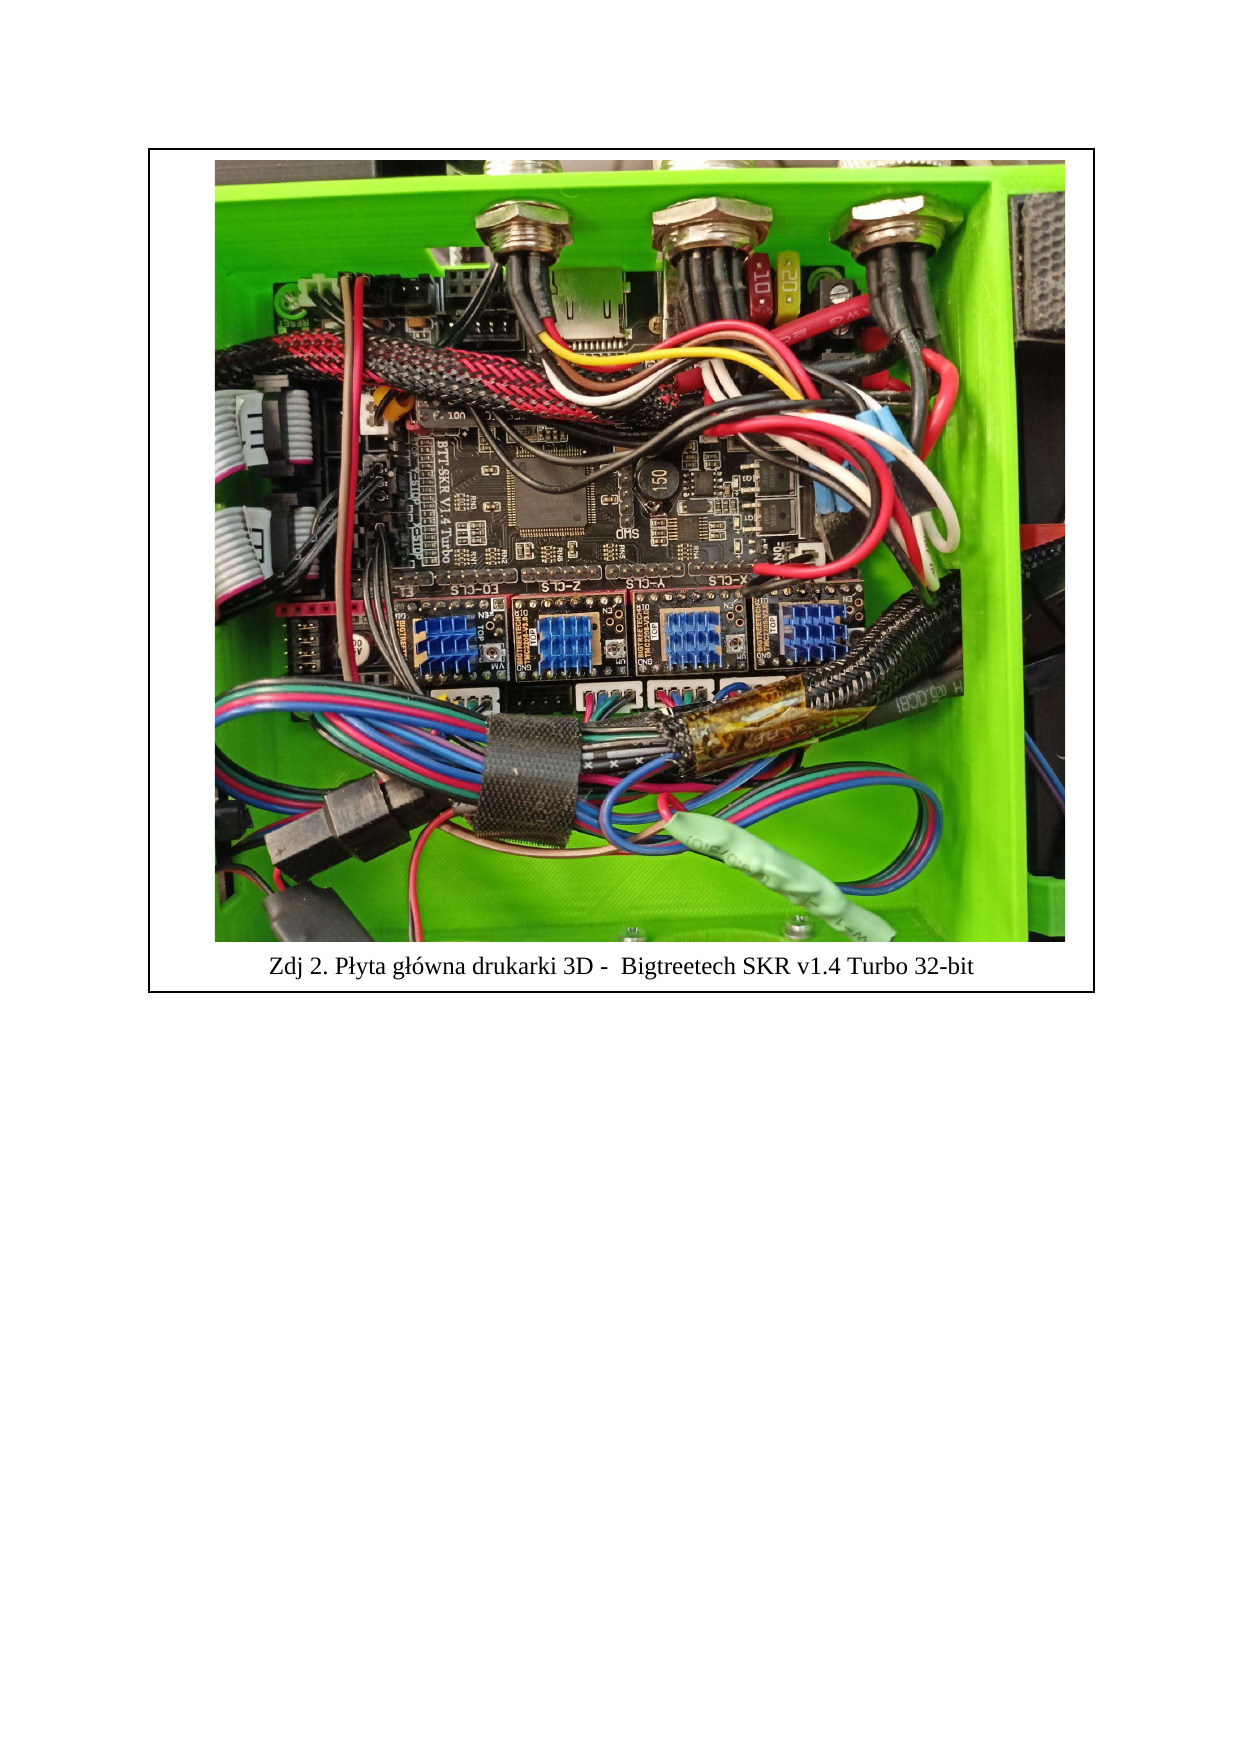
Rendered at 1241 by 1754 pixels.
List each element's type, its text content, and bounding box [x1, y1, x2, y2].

table_header Zdj 2. Płyta główna drukarki 3D - Bigtreetech SKR v1.4 Turbo 32-bit [150, 150, 1093, 991]
picture [214, 160, 1066, 942]
